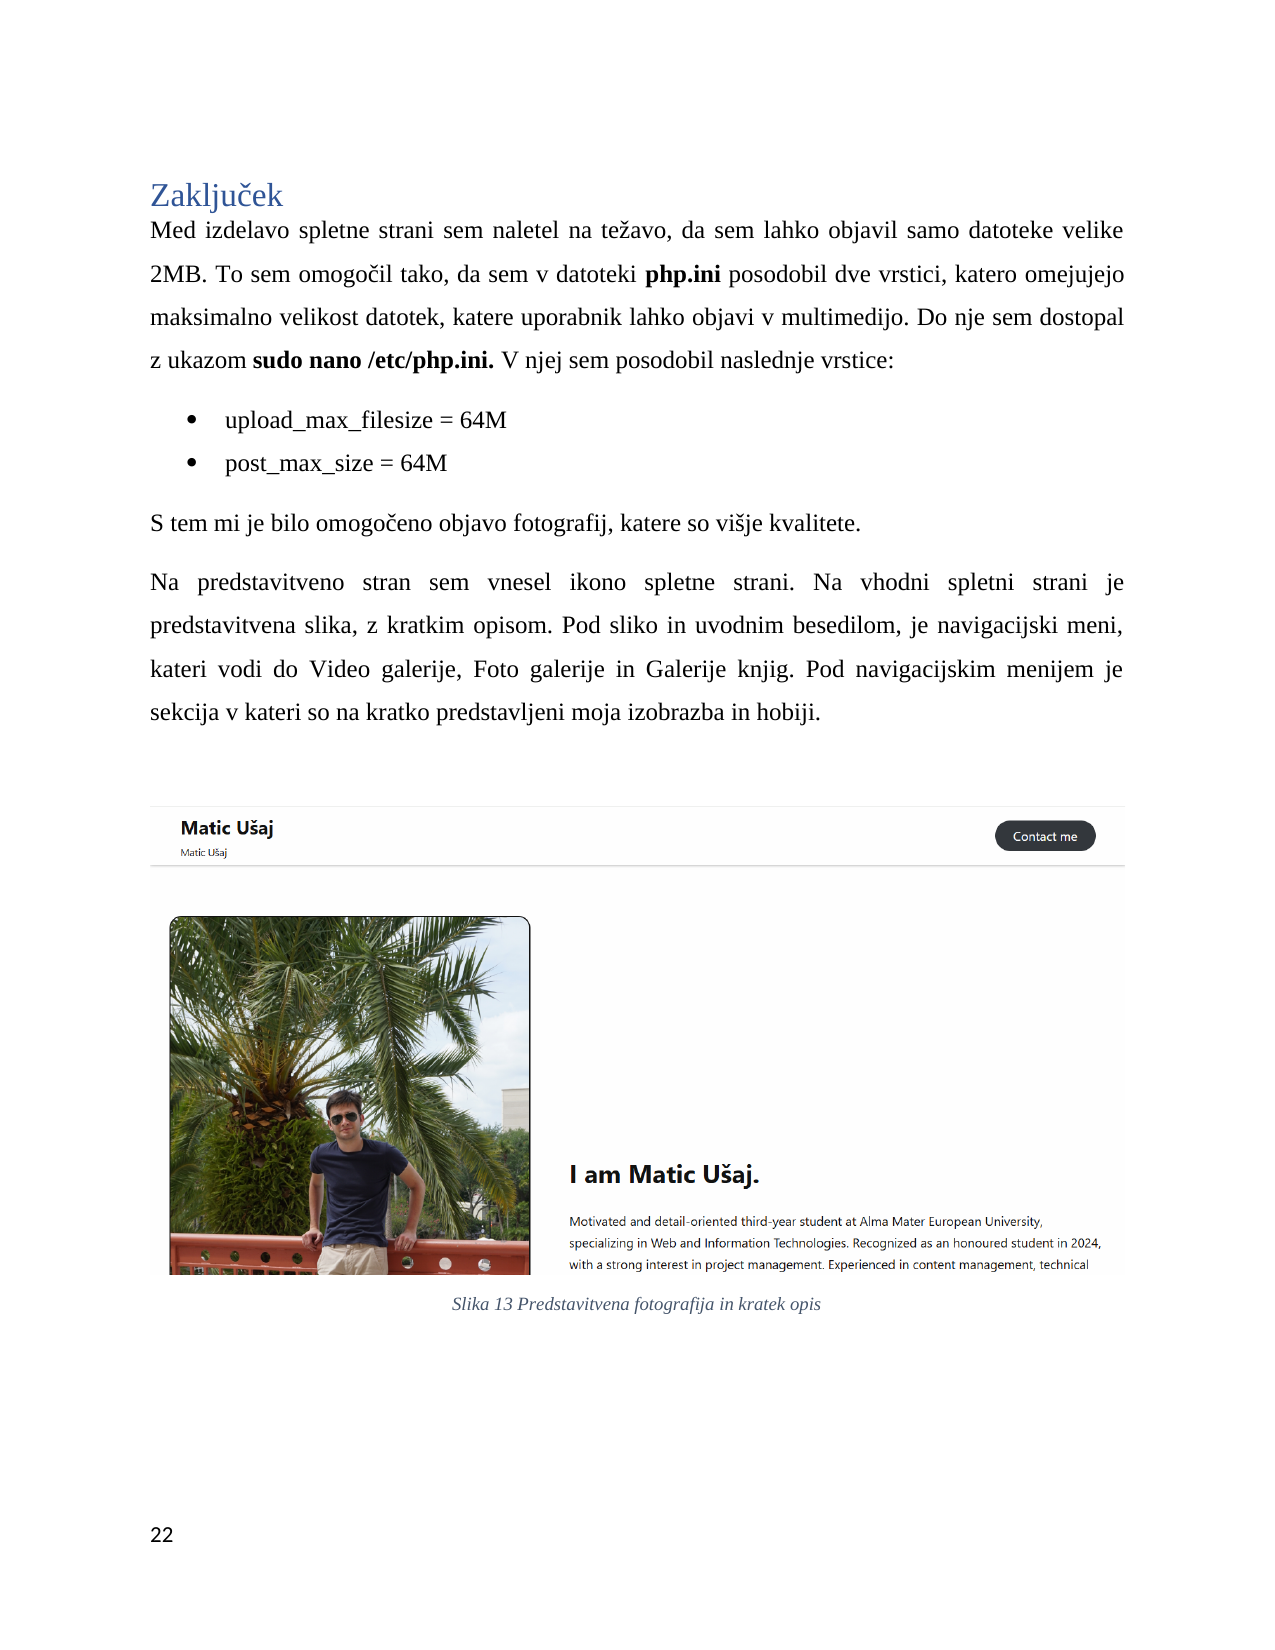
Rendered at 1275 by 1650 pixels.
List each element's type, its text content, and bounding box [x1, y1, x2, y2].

list post_max_size = 64M [187, 448, 1125, 477]
picture [150, 803, 1125, 1275]
subtitle Zaključek [150, 175, 1125, 213]
text Na predstavitveno stran sem vnesel ikono spletne strani. Na vhodni spletni strani je predstavitvena slika, z kratkim opisom. Pod sliko in uvodnim besedilom, je navigacijski meni, kateri vodi do Video galerije, Foto galerije in Galerije knjig. Pod navigacijskim menijem je sekcija v kateri so na kratko predstavljeni moja izobrazba in hobiji. [150, 567, 1125, 726]
list upload_max_filesize = 64M [187, 405, 1125, 433]
text Med izdelavo spletne strani sem naletel na težavo, da sem lahko objavil samo datoteke velike 2MB. To sem omogočil tako, da sem v datoteki php.ini posodobil dve vrstici, katero omejujejo maksimalno velikost datotek, katere uporabnik lahko objavi v multimedijo. Do nje sem dostopal z ukazom sudo nano /etc/php.ini. V njej sem posodobil naslednje vrstice: [150, 216, 1125, 374]
text S tem mi je bilo omogočeno objavo fotografij, katere so višje kvalitete. [150, 508, 1125, 536]
